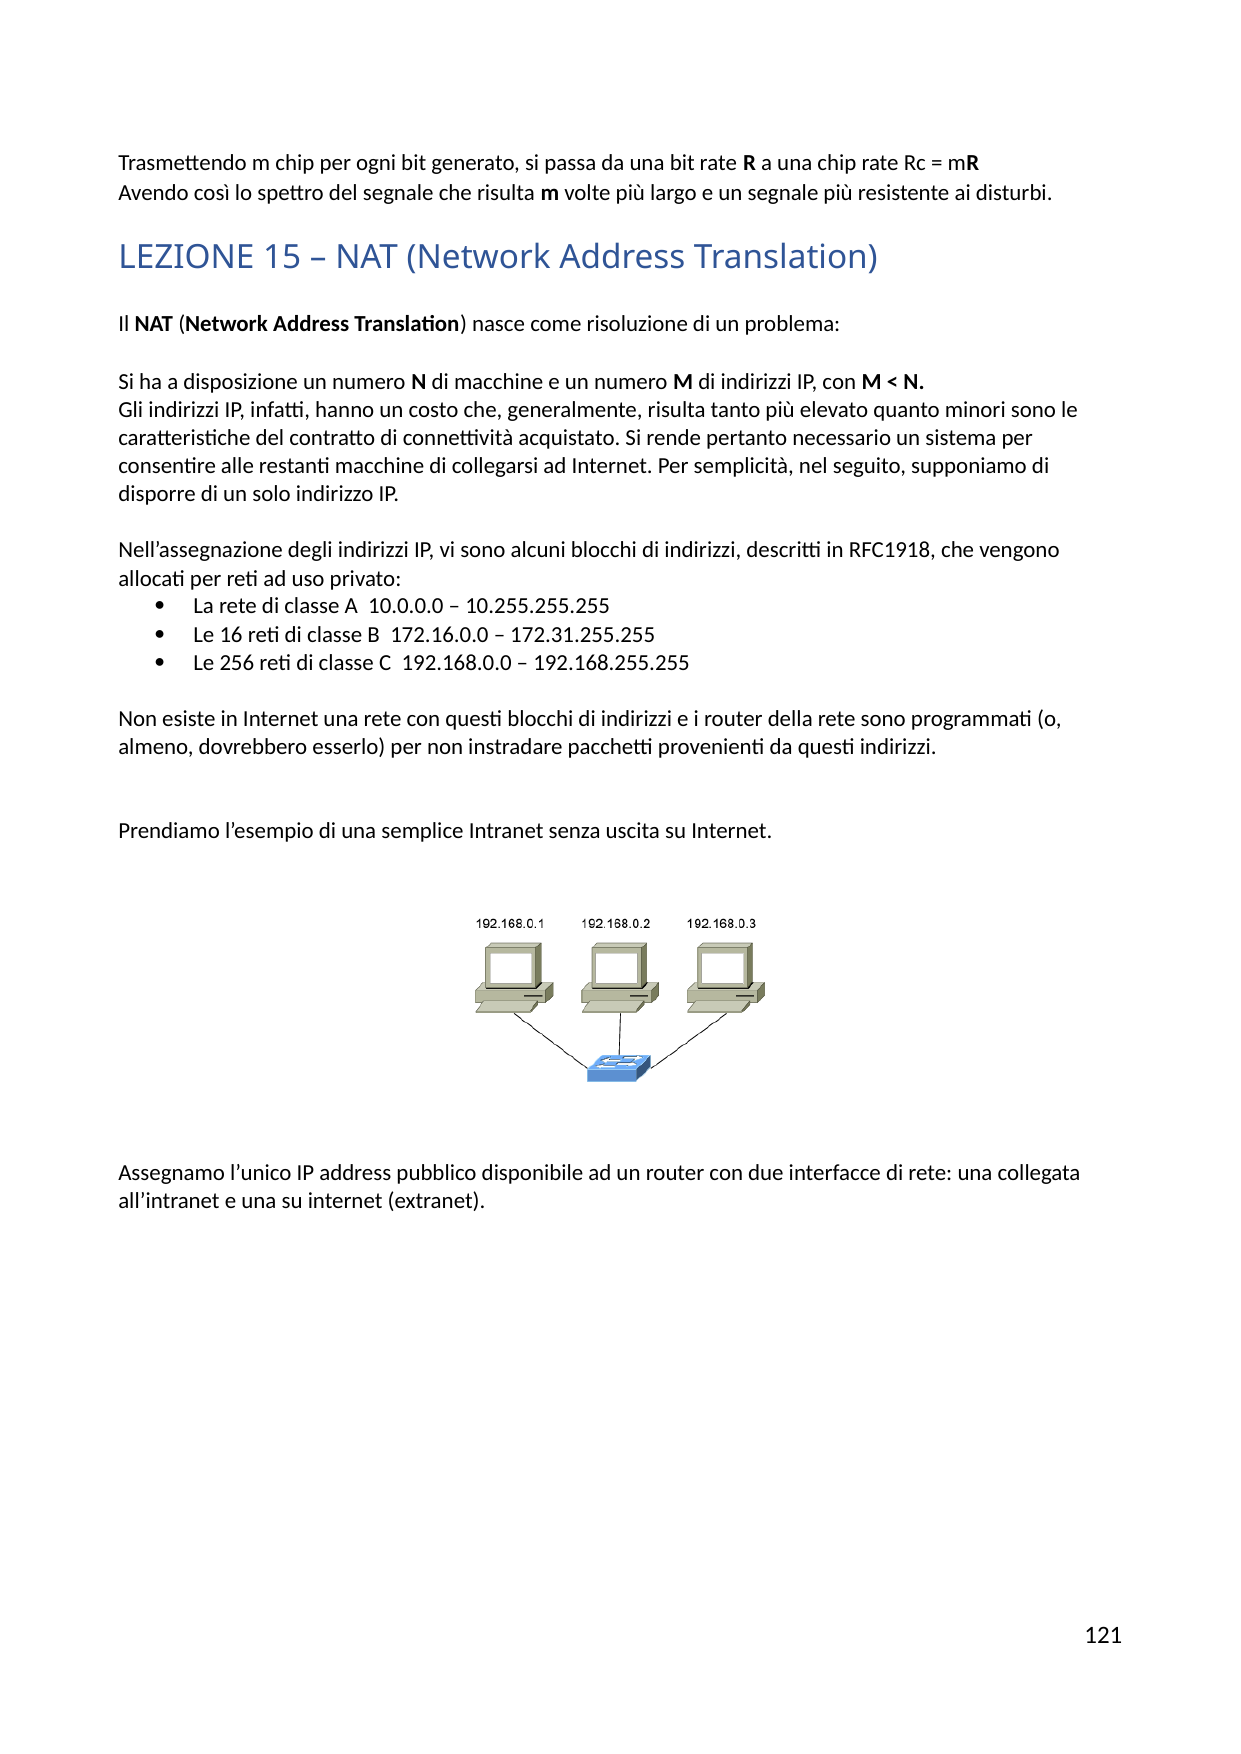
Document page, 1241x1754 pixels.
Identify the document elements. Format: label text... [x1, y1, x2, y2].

picture [439, 871, 802, 1131]
list Le 256 reti di classe C 192.168.0.0 – 192.168.255.255 [156, 648, 1122, 676]
text Gli indirizzi IP, infatti, hanno un costo che, generalmente, risulta tanto più elevato quanto minori sono le caratteristiche del contratto di connettività acquistato. Si rende pertanto necessario un sistema per consentire alle restanti macchine di collegarsi ad Internet. Per semplicità, nel seguito, supponiamo di disporre di un solo indirizzo IP. [118, 396, 1122, 508]
text Prendiamo l’esempio di una semplice Intranet senza uscita su Internet. [118, 816, 1122, 844]
text Nell’assegnazione degli indirizzi IP, vi sono alcuni blocchi di indirizzi, descritti in RFC1918, che vengono allocati per reti ad uso privato: [118, 536, 1122, 592]
list La rete di classe A 10.0.0.0 – 10.255.255.255 [156, 592, 1122, 620]
subtitle LEZIONE 15 – NAT (Network Address Translation) [118, 233, 1122, 278]
text Trasmettendo m chip per ogni bit generato, si passa da una bit rate R a una chip rate Rc = mR Avendo così lo spettro del segnale che risulta m volte più largo e un segnale più resistente ai disturbi. [118, 148, 1122, 206]
text Si ha a disposizione un numero N di macchine e un numero M di indirizzi IP, con M < N. [118, 367, 1122, 396]
text Non esiste in Internet una rete con questi blocchi di indirizzi e i router della rete sono programmati (o, almeno, dovrebbero esserlo) per non instradare pacchetti provenienti da questi indirizzi. [118, 704, 1122, 760]
text Il NAT (Network Address Translation) nasce come risoluzione di un problema: [118, 309, 1122, 337]
text Assegnamo l’unico IP address pubblico disponibile ad un router con due interfacce di rete: una collegata all’intranet e una su internet (extranet). [118, 1158, 1122, 1214]
list Le 16 reti di classe B 172.16.0.0 – 172.31.255.255 [156, 620, 1122, 648]
